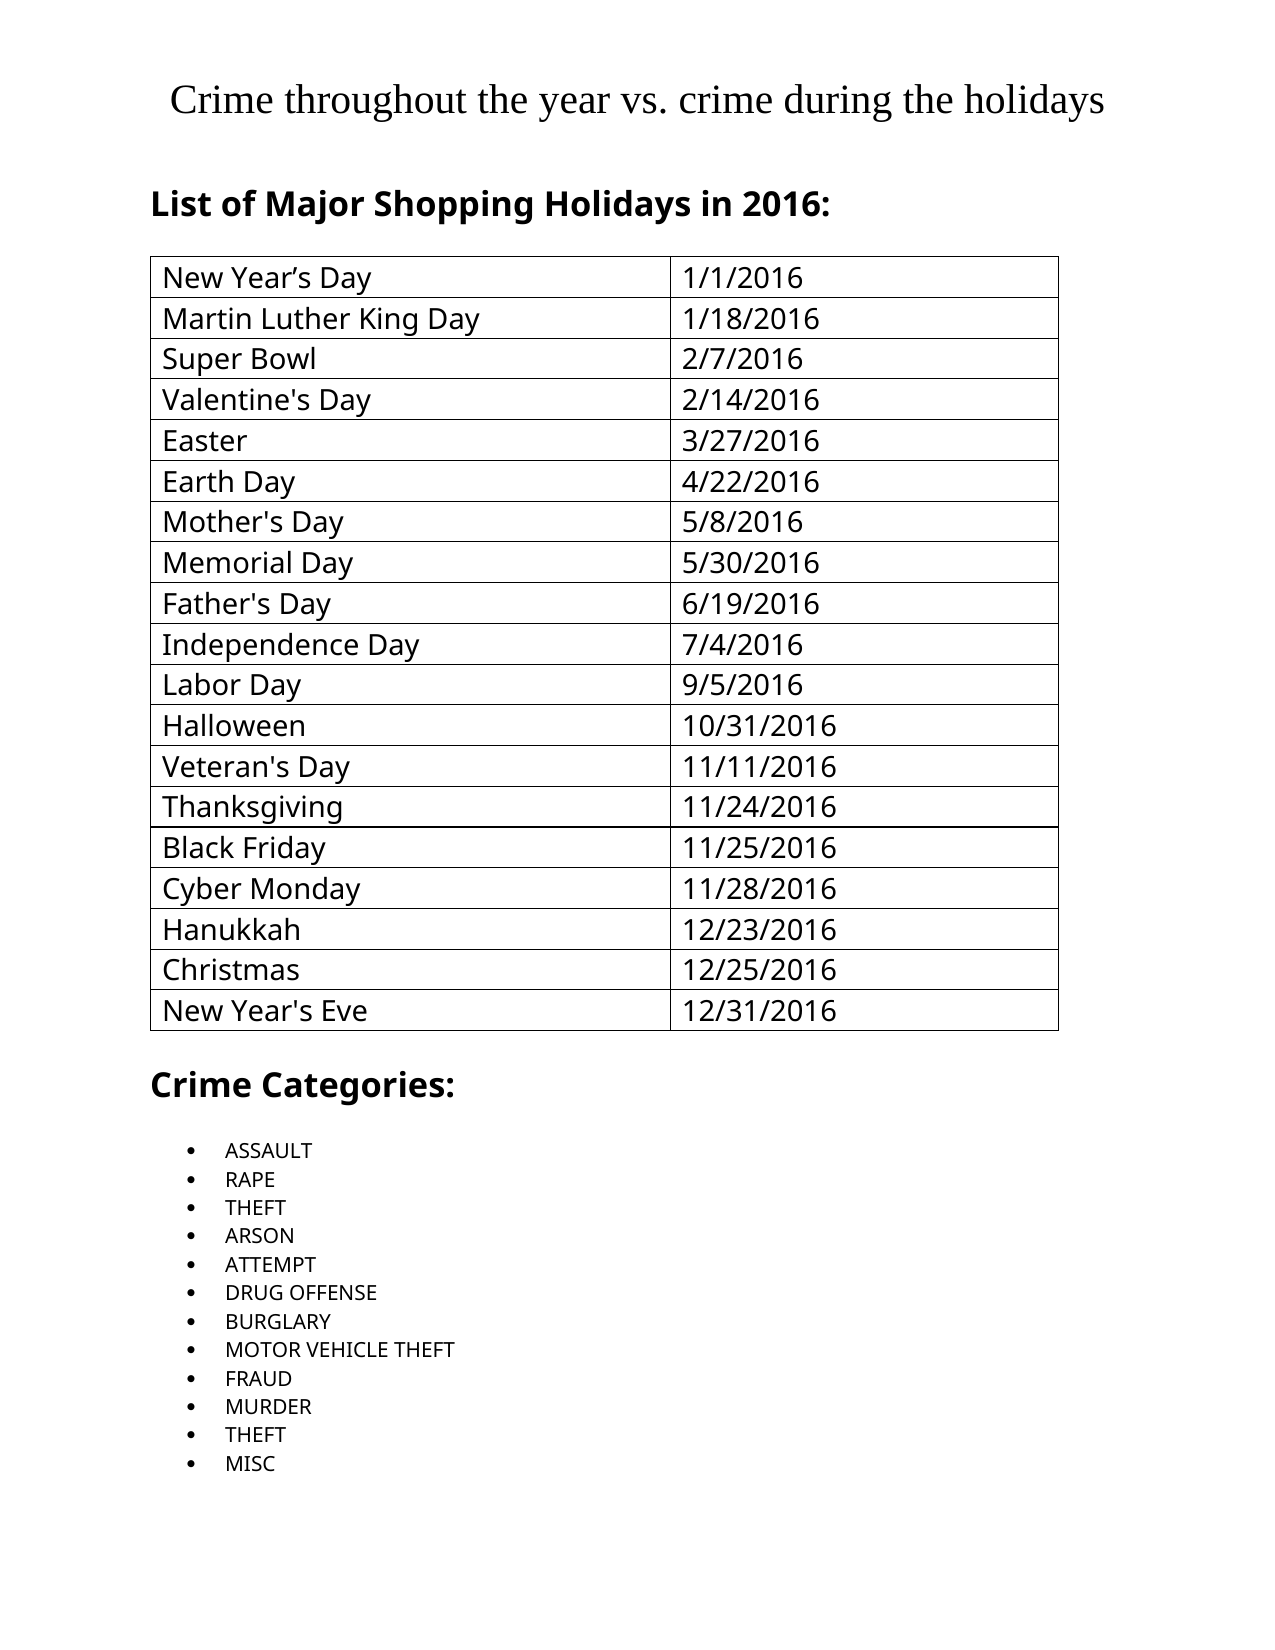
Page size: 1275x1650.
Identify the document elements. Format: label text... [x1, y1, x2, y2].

table_cell Easter [151, 420, 670, 460]
table_cell Veteran's Day [151, 746, 670, 786]
table_cell 9/5/2016 [671, 665, 1058, 704]
table_cell 12/25/2016 [671, 950, 1058, 989]
table_cell Martin Luther King Day [151, 298, 670, 338]
table_cell Earth Day [151, 461, 670, 501]
table_cell Labor Day [151, 665, 670, 704]
table_cell 6/19/2016 [671, 583, 1058, 623]
table_cell 3/27/2016 [671, 420, 1058, 460]
table_cell Father's Day [151, 583, 670, 623]
table_cell 11/28/2016 [671, 868, 1058, 908]
table_cell Independence Day [151, 624, 670, 663]
table_cell 4/22/2016 [671, 461, 1058, 501]
table_cell 5/30/2016 [671, 542, 1058, 582]
table_cell 11/24/2016 [671, 787, 1058, 826]
table_cell Valentine's Day [151, 379, 670, 419]
table_cell 12/31/2016 [671, 990, 1058, 1030]
table_cell 10/31/2016 [671, 705, 1058, 745]
subtitle ARSON [187, 1309, 1125, 1337]
subtitle THEFT [187, 1251, 1125, 1280]
subtitle Crime Categories: [150, 1060, 1125, 1107]
table_cell New Year's Eve [151, 990, 670, 1030]
table_cell 5/8/2016 [671, 502, 1058, 541]
subtitle RAPE [187, 1194, 1125, 1222]
table_cell 1/18/2016 [671, 298, 1058, 338]
subtitle DRUG OFFENSE [187, 1424, 1125, 1453]
table_cell 7/4/2016 [671, 624, 1058, 663]
table_header 1/1/2016 [671, 257, 1058, 297]
table_cell 11/25/2016 [671, 828, 1058, 867]
table_header New Year’s Day [151, 257, 670, 297]
table_cell 12/23/2016 [671, 909, 1058, 948]
table_cell Cyber Monday [151, 868, 670, 908]
table_cell Super Bowl [151, 339, 670, 378]
subtitle ASSAULT [187, 1136, 1125, 1165]
table_cell Thanksgiving [151, 787, 670, 826]
table_cell 2/7/2016 [671, 339, 1058, 378]
table_cell Hanukkah [151, 909, 670, 948]
table_cell 2/14/2016 [671, 379, 1058, 419]
table_cell Halloween [151, 705, 670, 745]
table_cell Black Friday [151, 828, 670, 867]
table_cell 11/11/2016 [671, 746, 1058, 786]
subtitle ATTEMPT [187, 1367, 1125, 1395]
table_cell Mother's Day [151, 502, 670, 541]
table_cell Memorial Day [151, 542, 670, 582]
subtitle List of Major Shopping Holidays in 2016: [150, 180, 1125, 227]
table_cell Christmas [151, 950, 670, 989]
